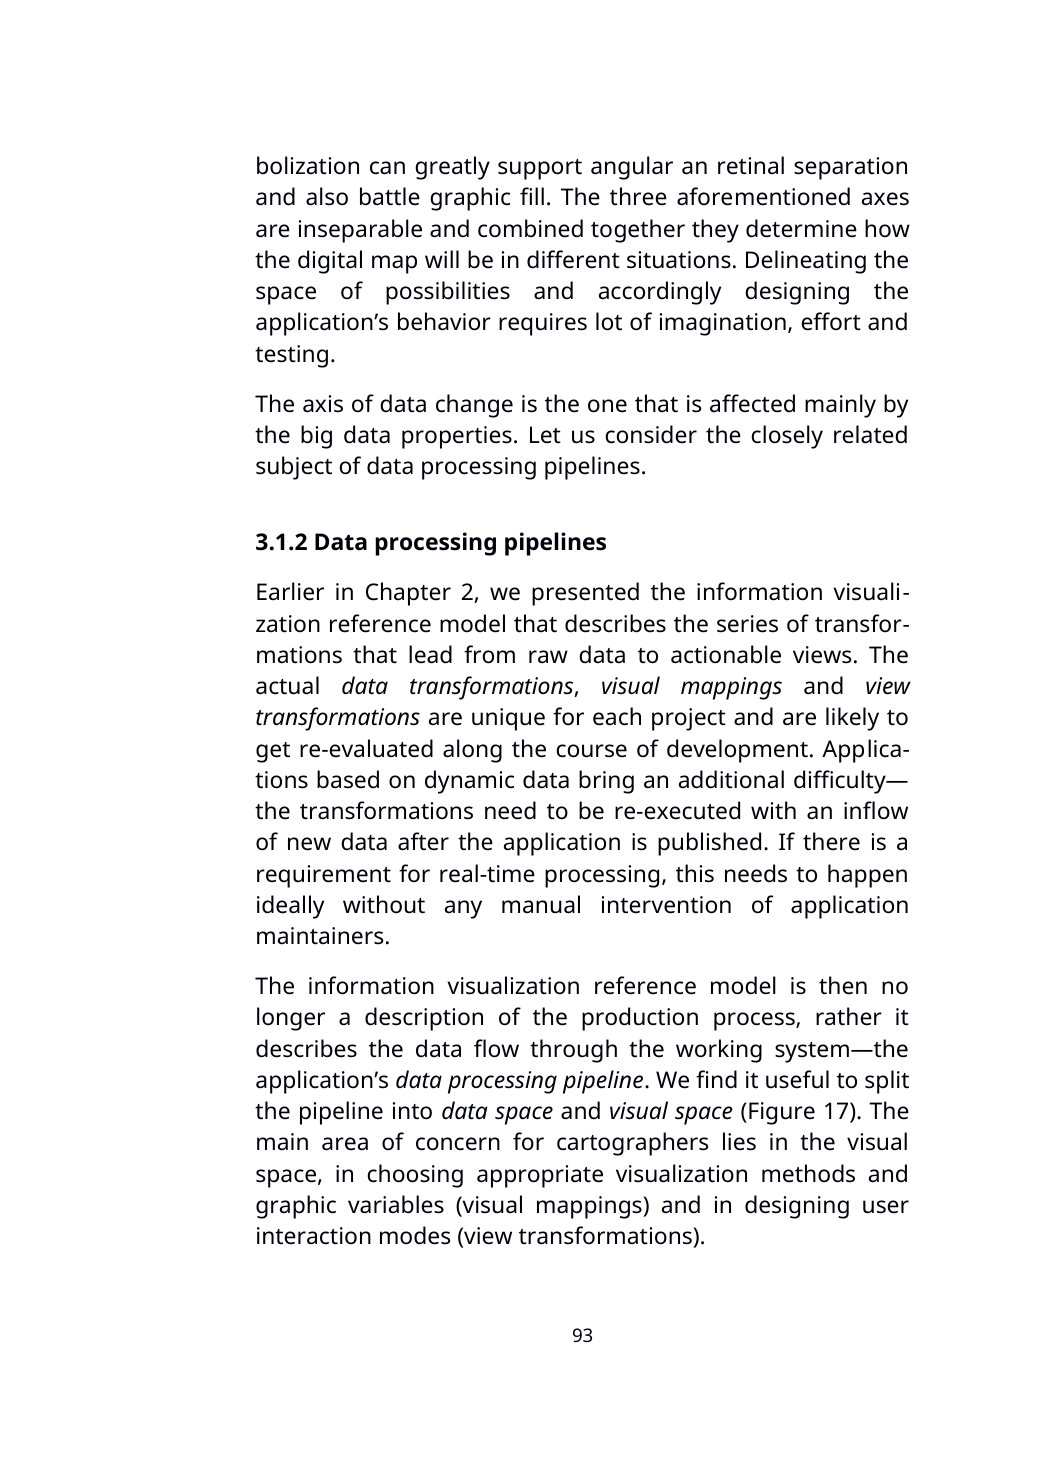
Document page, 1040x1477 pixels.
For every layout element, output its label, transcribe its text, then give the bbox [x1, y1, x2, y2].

text The axis of data change is the one that is affected mainly by the big data properties. Let us consider the closely related subject of data processing pipelines. [255, 387, 910, 481]
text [255, 150, 910, 369]
text Earlier in Chapter 2, we presented the information visualization reference model that describes the series of transformations that lead from raw data to actionable views. The actual data transformations, visual mappings and view transformations are unique for each project and are likely to get re-evaluated along the course of development. Applications based on dynamic data bring an additional difficulty—the transformations need to be re-executed with an inflow of new data after the application is published. If there is a requirement for real-time processing, this needs to happen ideally without any manual intervention of application maintainers. [255, 576, 910, 951]
subtitle 3.1.2 Data processing pipelines [255, 526, 910, 557]
text The information visualization reference model is then no longer a description of the production process, rather it describes the data flow through the working system—the application’s data processing pipeline. We find it useful to split the pipeline into data space and visual space (Figure 17). The main area of concern for cartographers lies in the visual space, in choosing appropriate visualization methods and graphic variables (visual mappings) and in designing user interaction modes (view transformations). [255, 970, 910, 1251]
